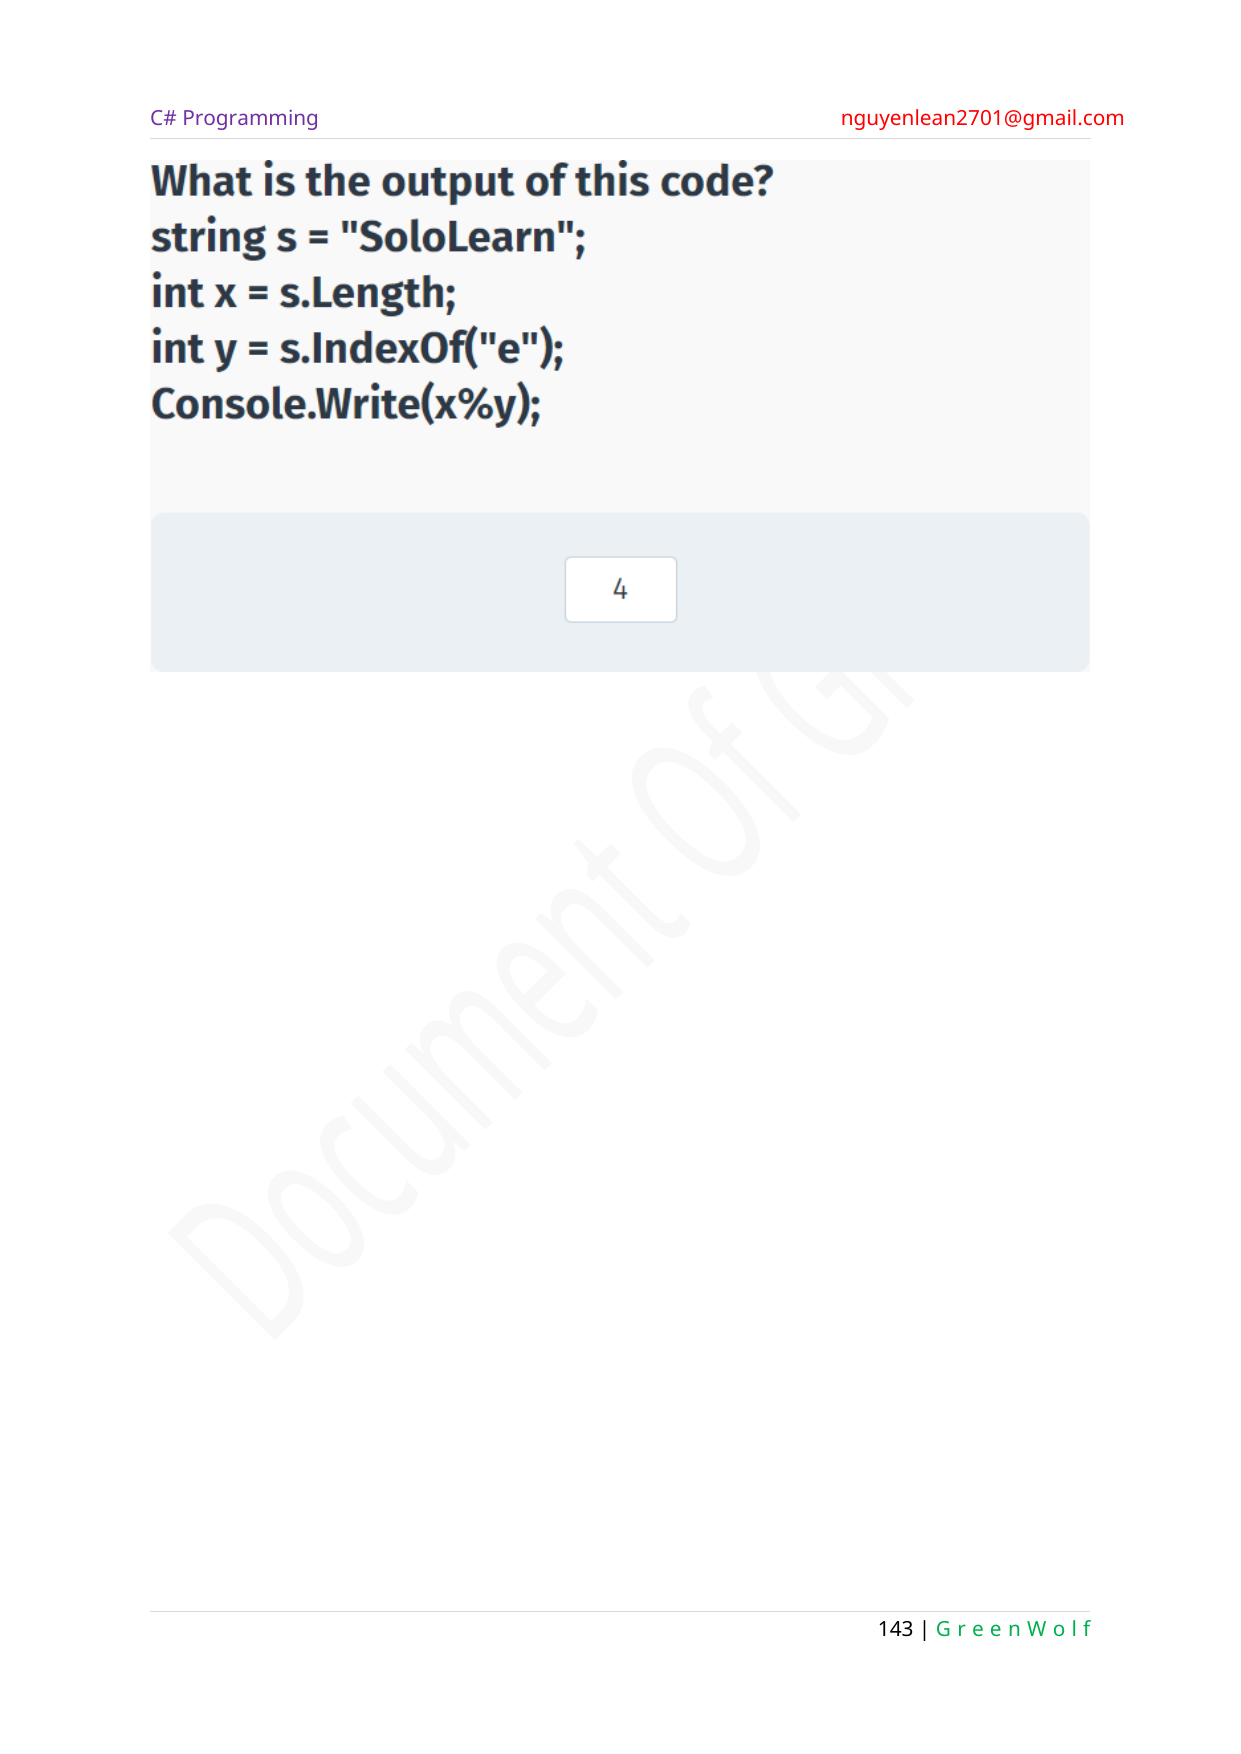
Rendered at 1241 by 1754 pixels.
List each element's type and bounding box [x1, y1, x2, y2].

picture [150, 160, 1091, 672]
